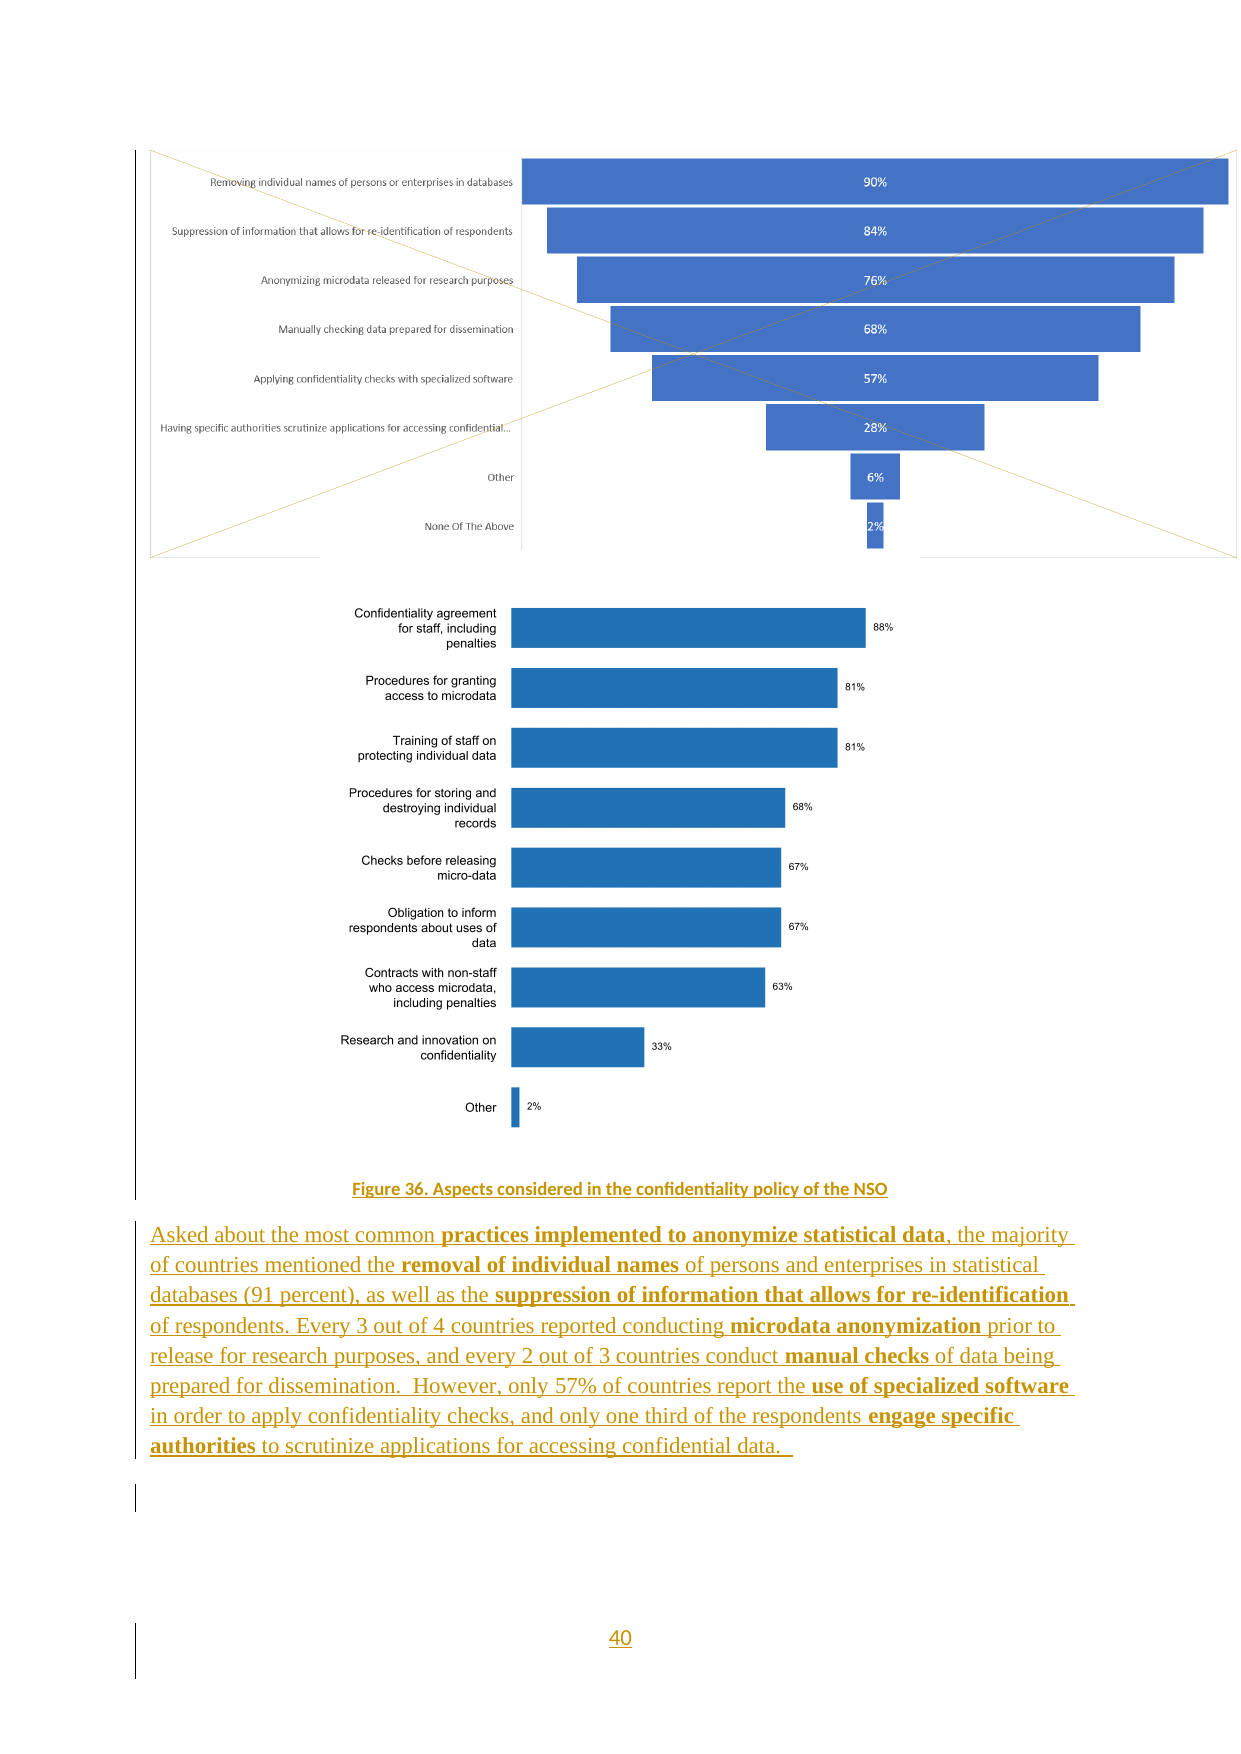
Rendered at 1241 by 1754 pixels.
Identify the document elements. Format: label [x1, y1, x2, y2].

picture [150, 151, 690, 557]
picture [153, 150, 1233, 353]
picture [153, 355, 1234, 1178]
picture [696, 151, 1237, 557]
